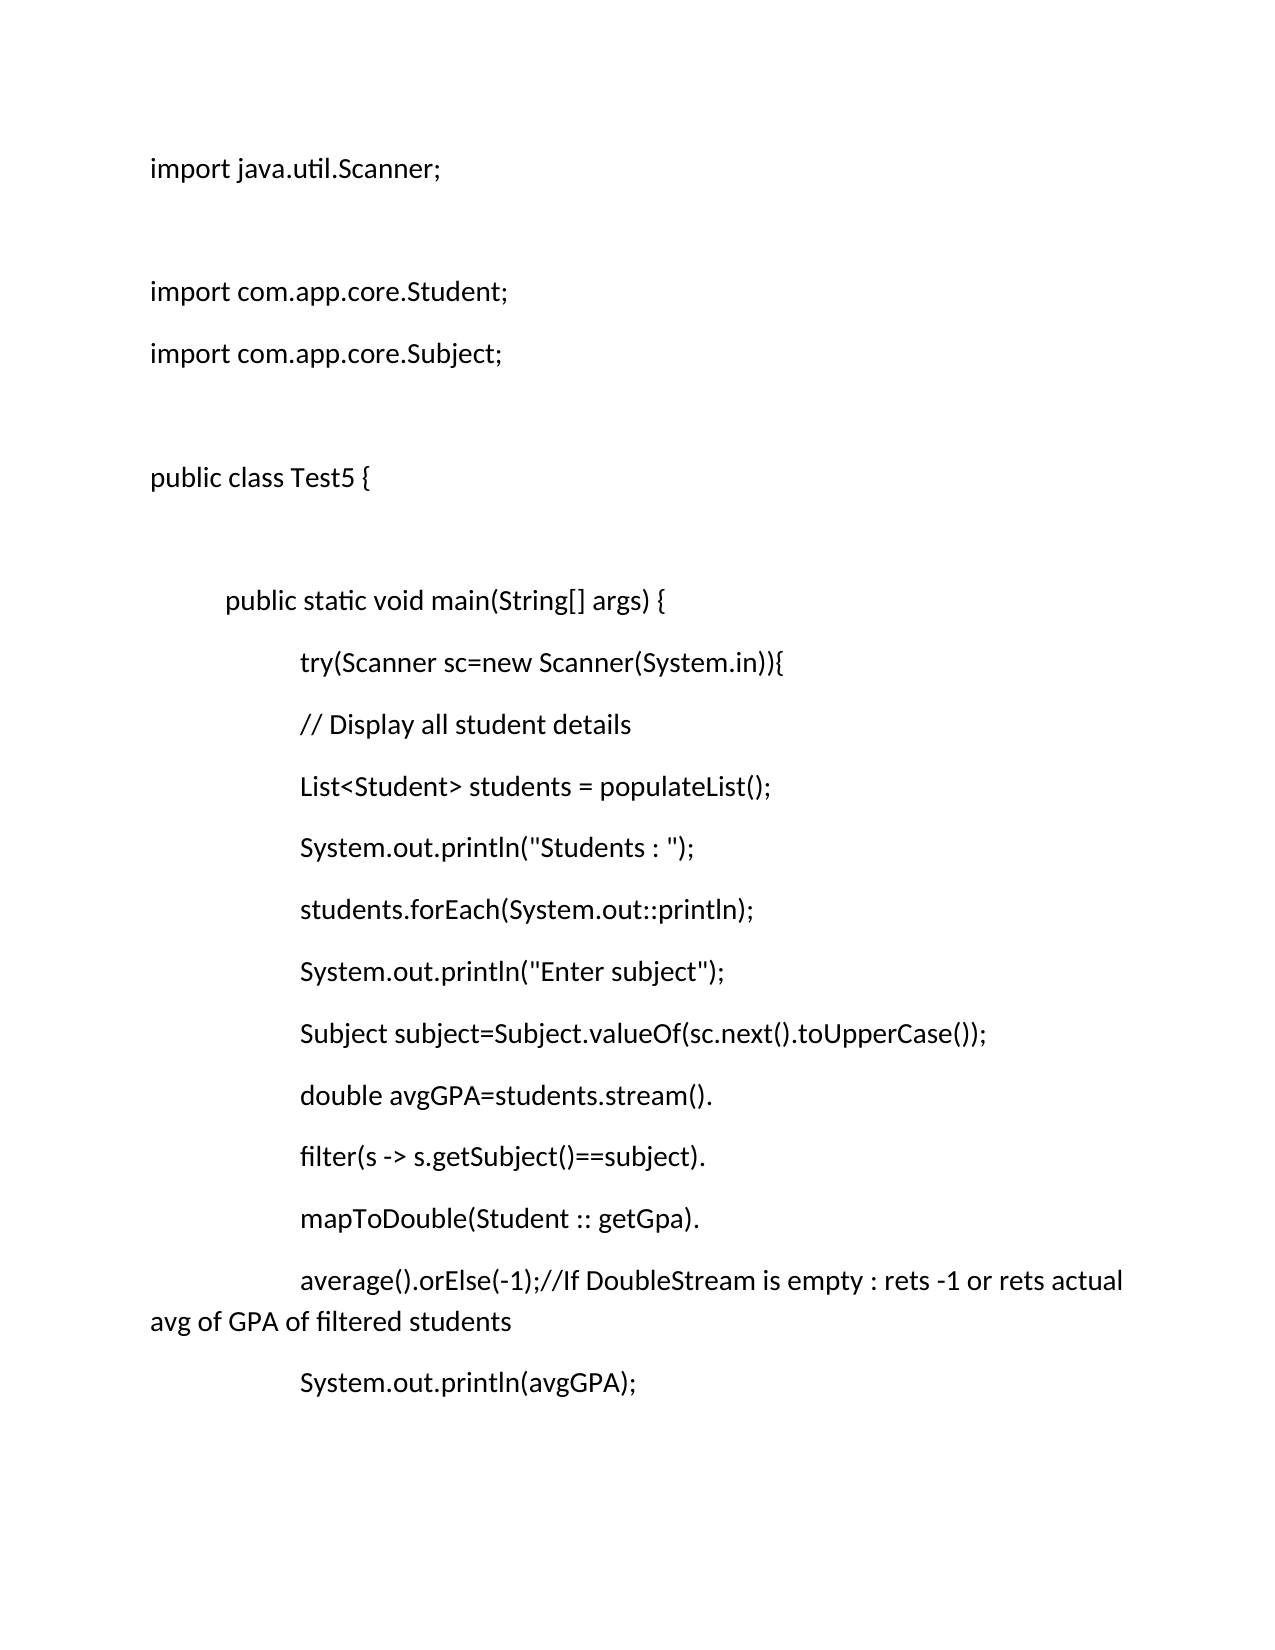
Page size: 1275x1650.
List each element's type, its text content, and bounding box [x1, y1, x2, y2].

text average().orElse(-1);//If DoubleStream is empty : rets -1 or rets actual avg of GPA of filtered students [150, 1262, 1125, 1338]
text import com.app.core.Subject; [150, 335, 1125, 371]
text // Display all student details [150, 706, 1125, 742]
text filter(s -> s.getSubject()==subject). [150, 1138, 1125, 1174]
text public class Test5 { [150, 459, 1125, 494]
text students.forEach(System.out::println); [150, 891, 1125, 927]
text System.out.println(avgGPA); [150, 1364, 1125, 1400]
text System.out.println("Students : "); [150, 829, 1125, 865]
text System.out.println("Enter subject"); [150, 953, 1125, 989]
text try(Scanner sc=new Scanner(System.in)){ [150, 644, 1125, 680]
text Subject subject=Subject.valueOf(sc.next().toUpperCase()); [150, 1015, 1125, 1050]
text mapToDouble(Student :: getGpa). [150, 1200, 1125, 1236]
text import java.util.Scanner; [150, 150, 1125, 186]
text List<Student> students = populateList(); [150, 768, 1125, 803]
text import com.app.core.Student; [150, 273, 1125, 309]
text public static void main(String[] args) { [150, 582, 1125, 618]
text double avgGPA=students.stream(). [150, 1077, 1125, 1112]
